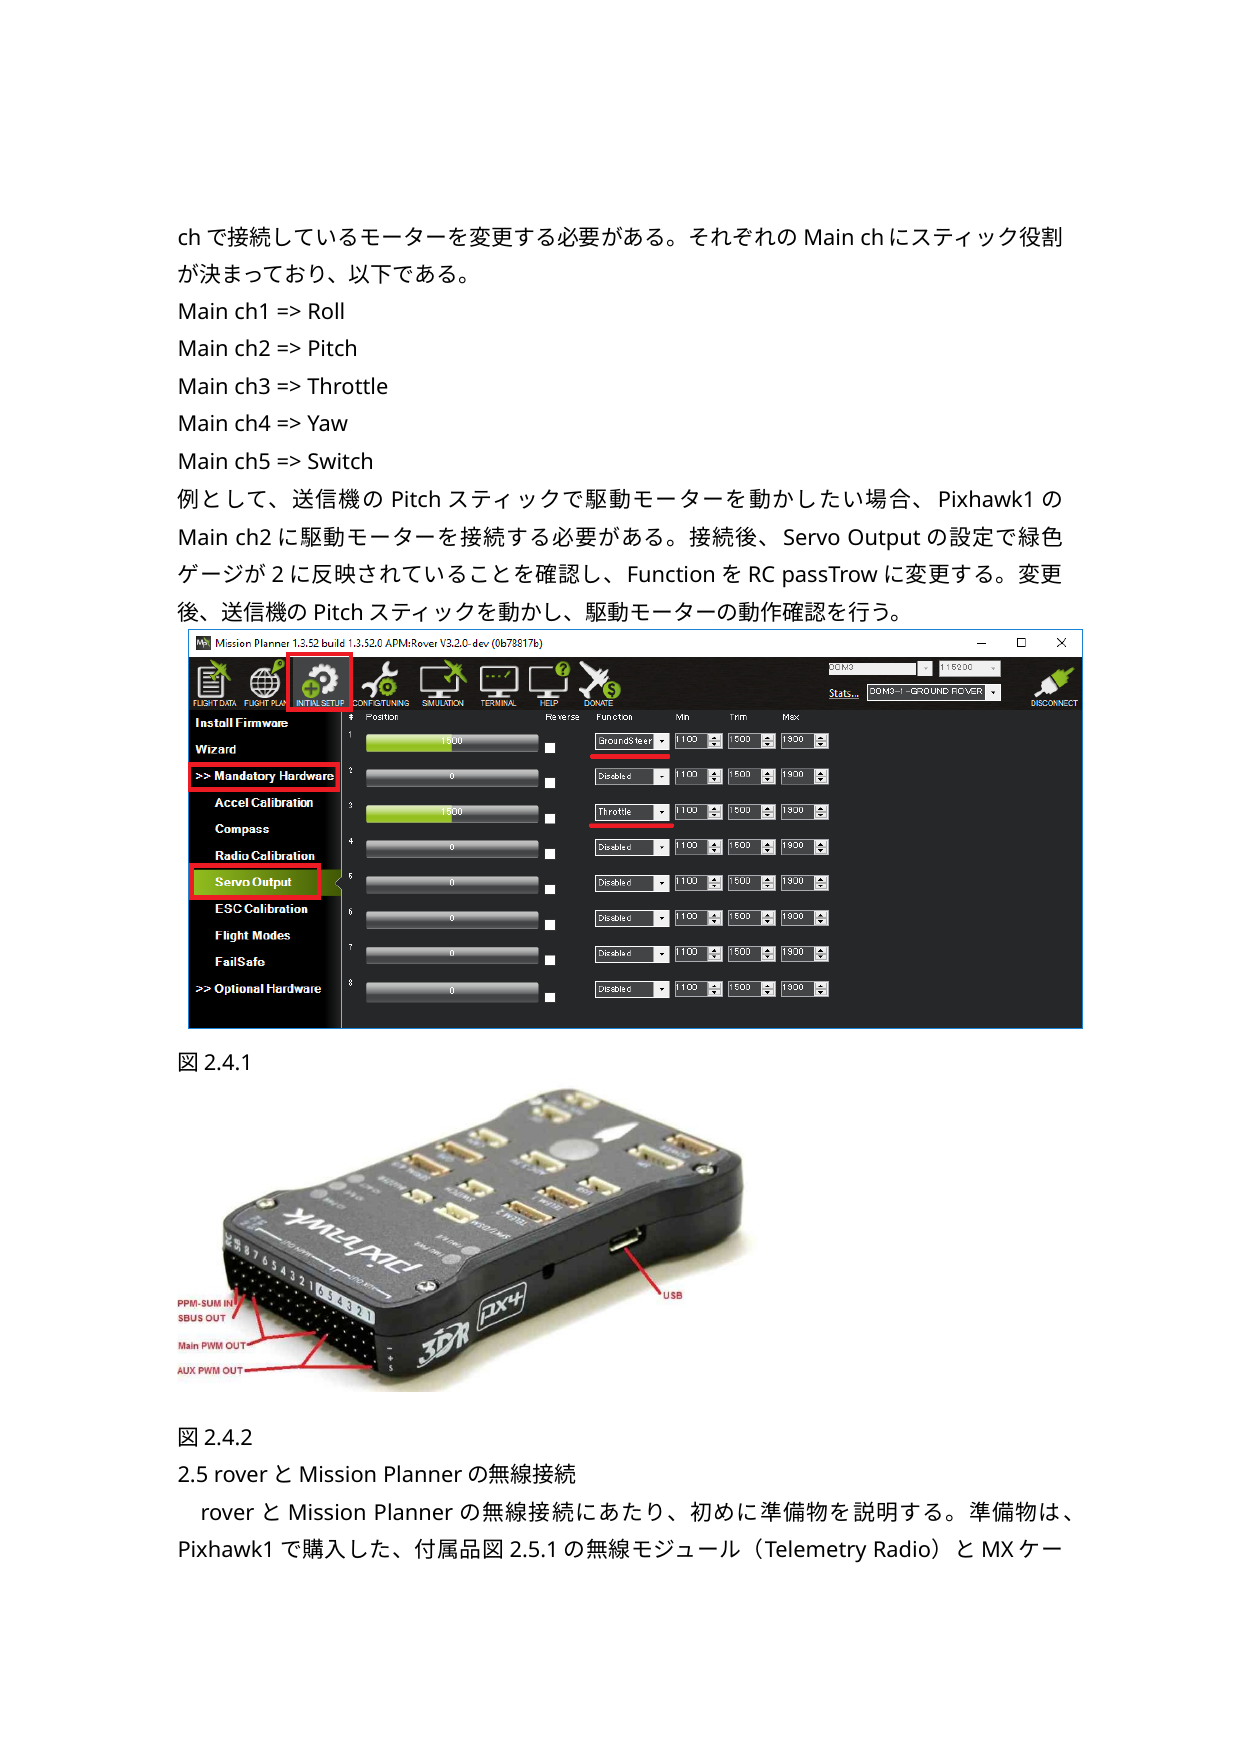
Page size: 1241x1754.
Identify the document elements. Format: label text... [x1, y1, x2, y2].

picture [188, 629, 1088, 1033]
text 図2.4.2 [177, 1417, 1063, 1454]
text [177, 1492, 1063, 1567]
text Main ch5 => Switch [177, 442, 1063, 479]
picture [177, 1079, 758, 1392]
text 図2.4.1 [177, 1042, 1063, 1079]
text 2.5 roverとMission Plannerの無線接続 [177, 1454, 1063, 1492]
text Main ch4 => Yaw [177, 404, 1063, 442]
text 例として、送信機のPitchスティックで駆動モーターを動かしたい場合、Pixhawk1のMain ch2に駆動モーターを接続する必要がある。接続後、Servo Outputの設定で緑色ゲージが2に反映されていることを確認し、FunctionをRC passTrowに変更する。変更後、送信機のPitchスティックを動かし、駆動モーターの動作確認を行う。 [177, 479, 1063, 629]
text Main ch1 => Roll [177, 292, 1063, 329]
text Main ch3 => Throttle [177, 367, 1063, 404]
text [177, 217, 1063, 292]
text Main ch2 => Pitch [177, 329, 1063, 367]
